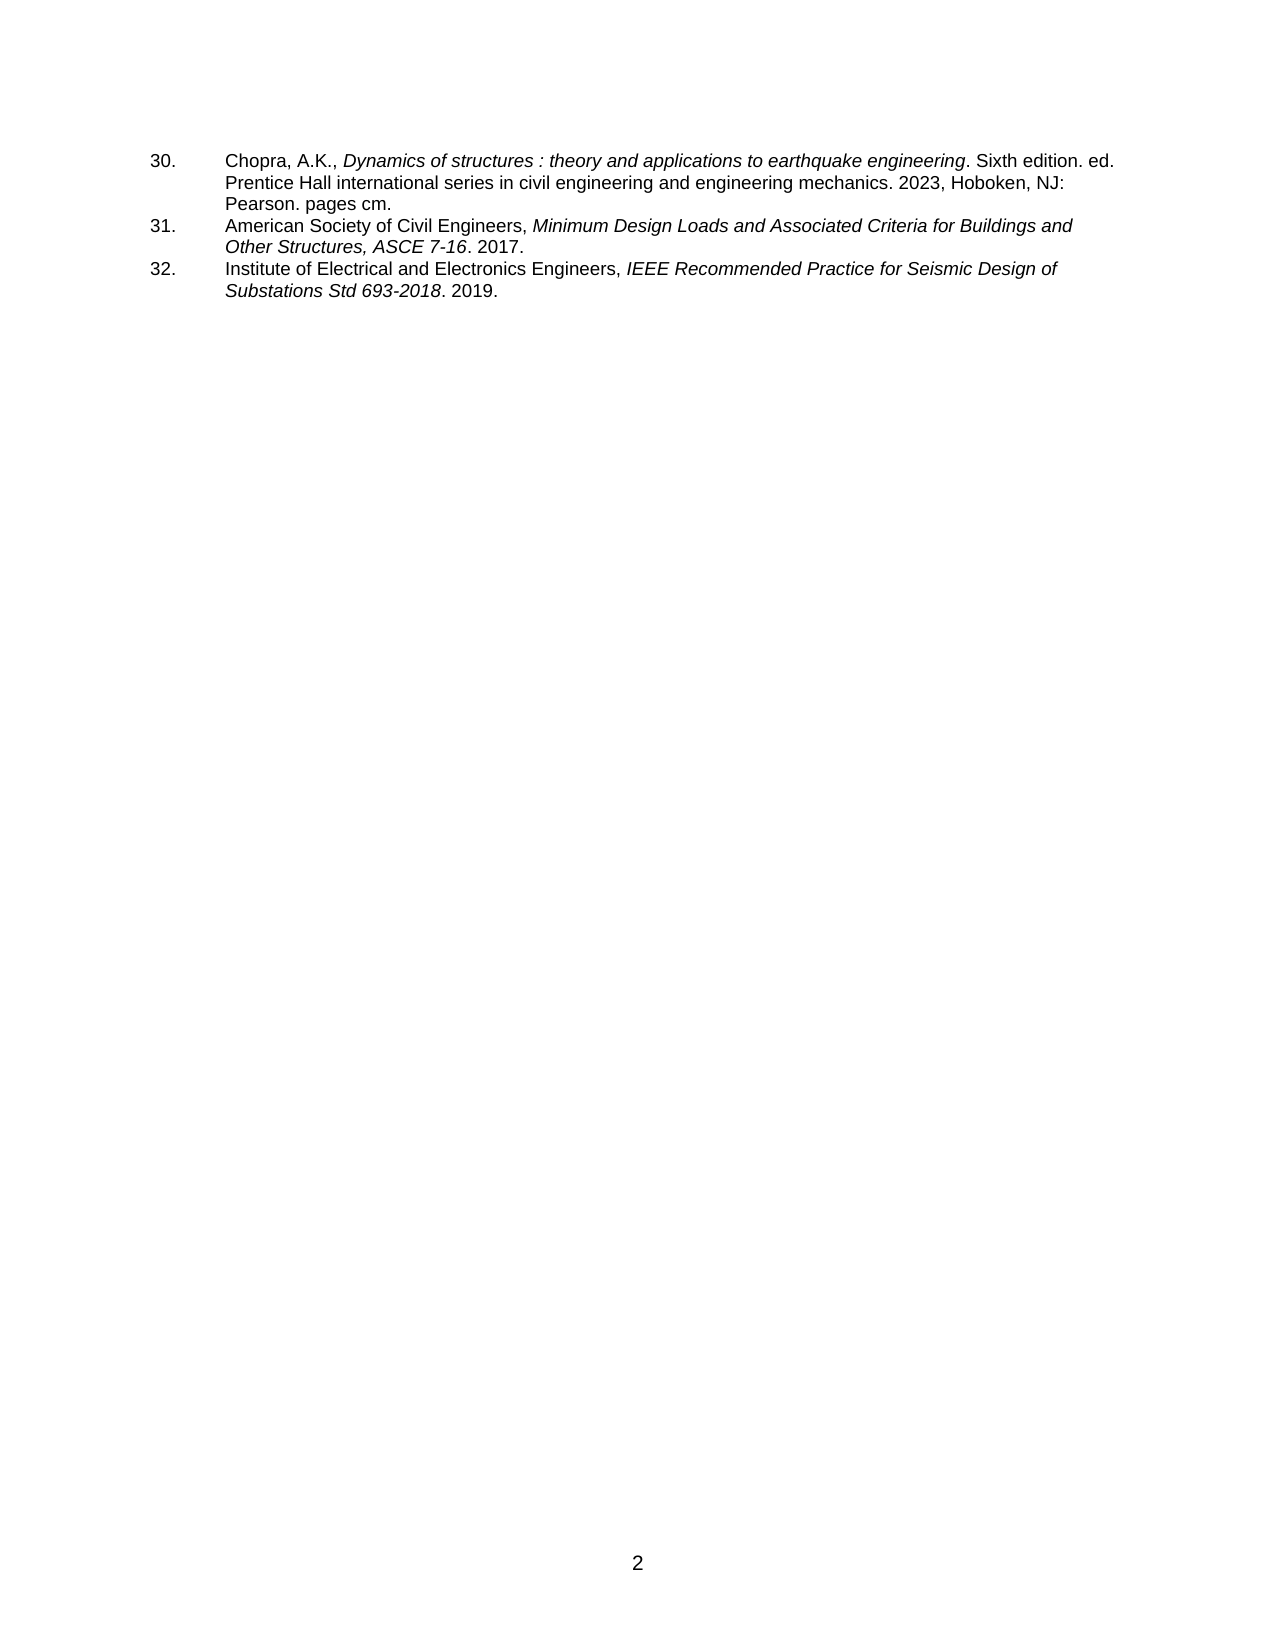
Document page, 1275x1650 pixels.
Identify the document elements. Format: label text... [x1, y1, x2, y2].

text 31. American Society of Civil Engineers, Minimum Design Loads and Associated Criteria for Buildings and Other Structures, ASCE 7-16. 2017. [150, 215, 1125, 258]
text 30. Chopra, A.K., Dynamics of structures : theory and applications to earthquake engineering. Sixth edition. ed. Prentice Hall international series in civil engineering and engineering mechanics. 2023, Hoboken, NJ: Pearson. pages cm. [150, 150, 1125, 215]
text 32. Institute of Electrical and Electronics Engineers, IEEE Recommended Practice for Seismic Design of Substations Std 693-2018. 2019. [150, 258, 1125, 301]
